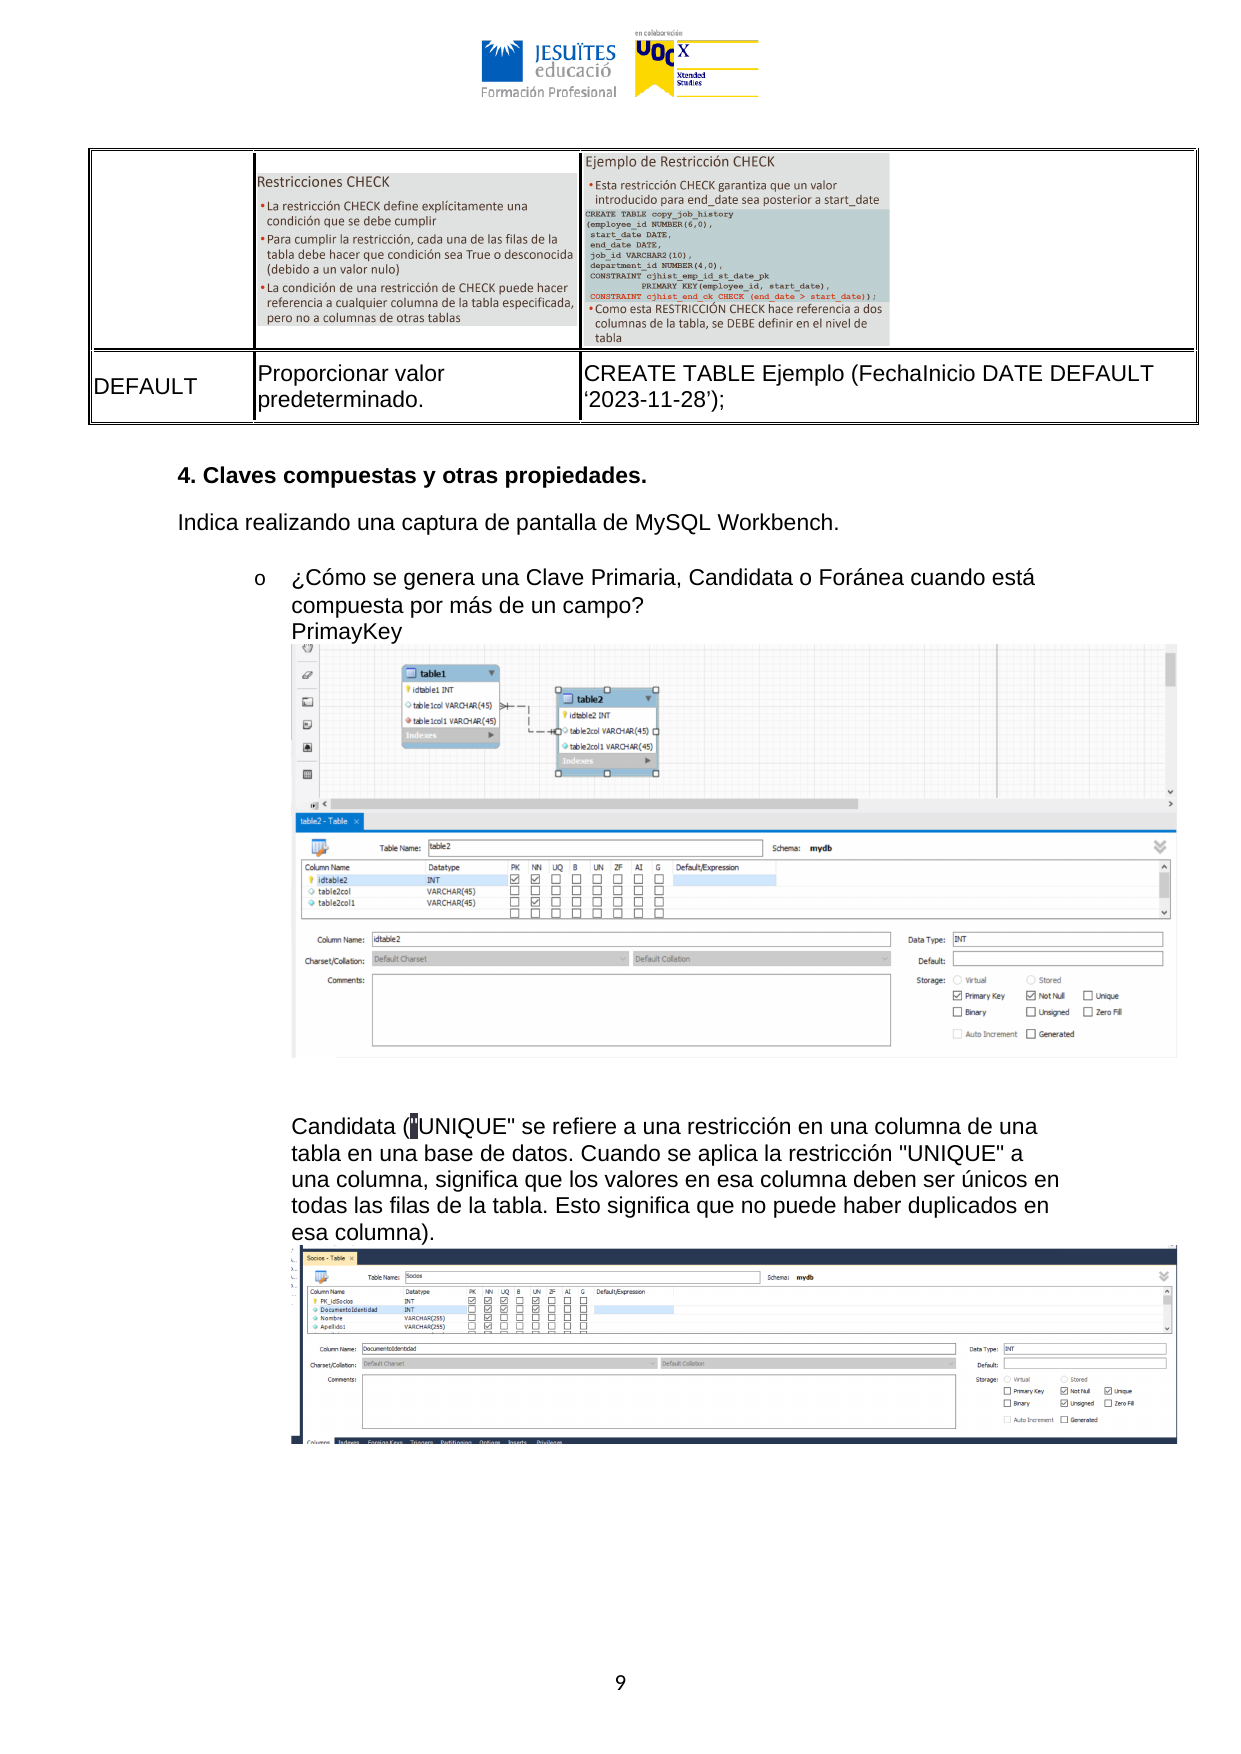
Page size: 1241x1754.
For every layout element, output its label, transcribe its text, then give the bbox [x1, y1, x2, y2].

picture [257, 173, 578, 326]
table_cell CREATE TABLE Ejemplo (FechaInicio DATE DEFAULT ‘2023-11-28’); [580, 348, 1196, 422]
table_cell [580, 148, 1197, 348]
table_cell [254, 151, 580, 348]
picture [291, 644, 1178, 1058]
picture [291, 1245, 1178, 1444]
table_cell CHECK [90, 149, 254, 348]
table_cell Proporcionar valor predeterminado. [254, 352, 580, 422]
subtitle 4. Claves compuestas y otras propiedades. [177, 462, 1063, 488]
text Indica realizando una captura de pantalla de MySQL Workbench. [177, 509, 1063, 535]
table_cell DEFAULT [92, 348, 254, 422]
picture [481, 29, 759, 97]
picture [583, 153, 890, 346]
